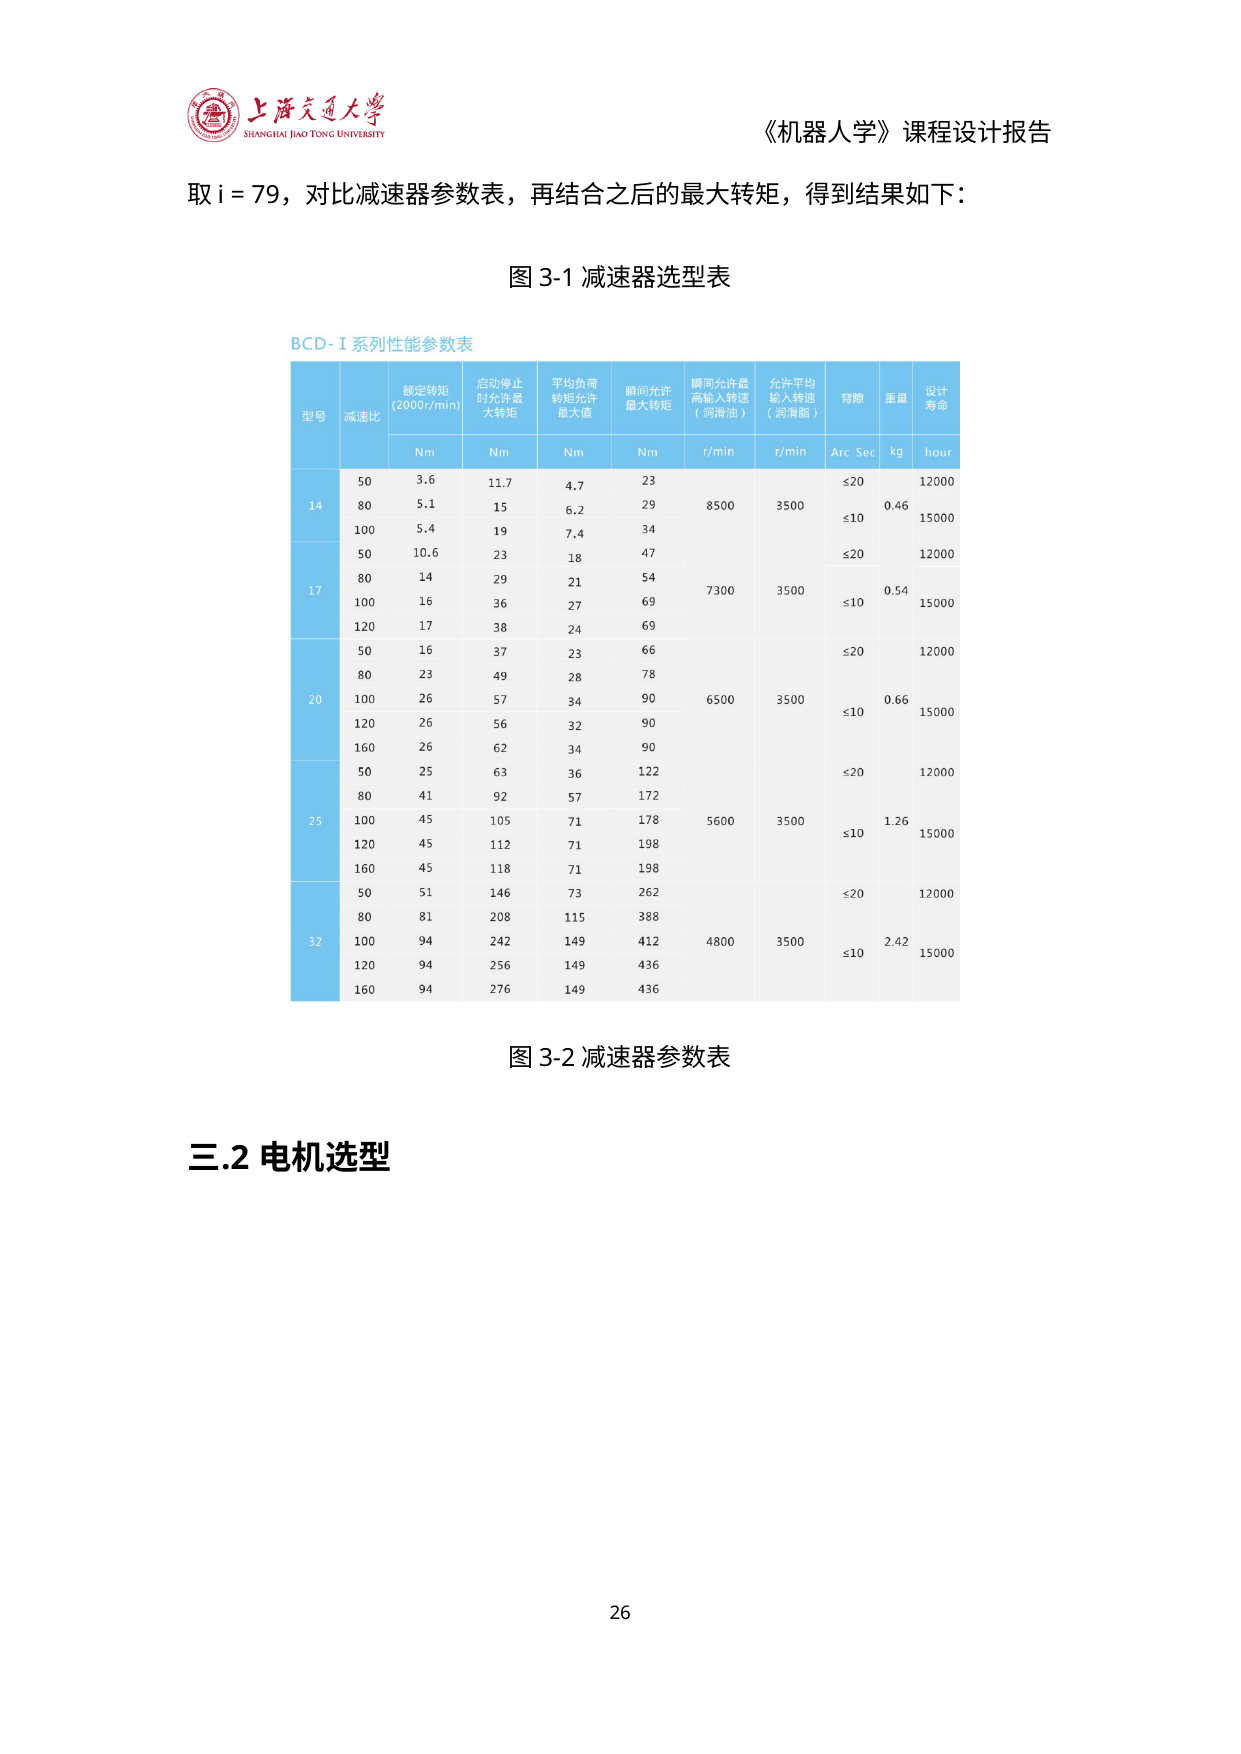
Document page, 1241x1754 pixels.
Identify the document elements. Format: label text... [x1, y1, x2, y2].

text 关节设置的极限速度为 2/3 π rad/s，电机的额定转速一般为 3000 r/min,则可计算出减速比i≥75，设减速器的机械效率为0.95，则减速比为i≥78.94；取i = 79，对比减速器参数表，再结合之后的最大转矩，得到结果如下： [187, 160, 1053, 225]
text 图3-2 减速器参数表 [187, 1023, 1053, 1088]
text 图3-1 减速器选型表 [187, 243, 1053, 308]
picture [187, 88, 385, 142]
subtitle 电机选型 [187, 1123, 1053, 1188]
picture [280, 326, 961, 1003]
